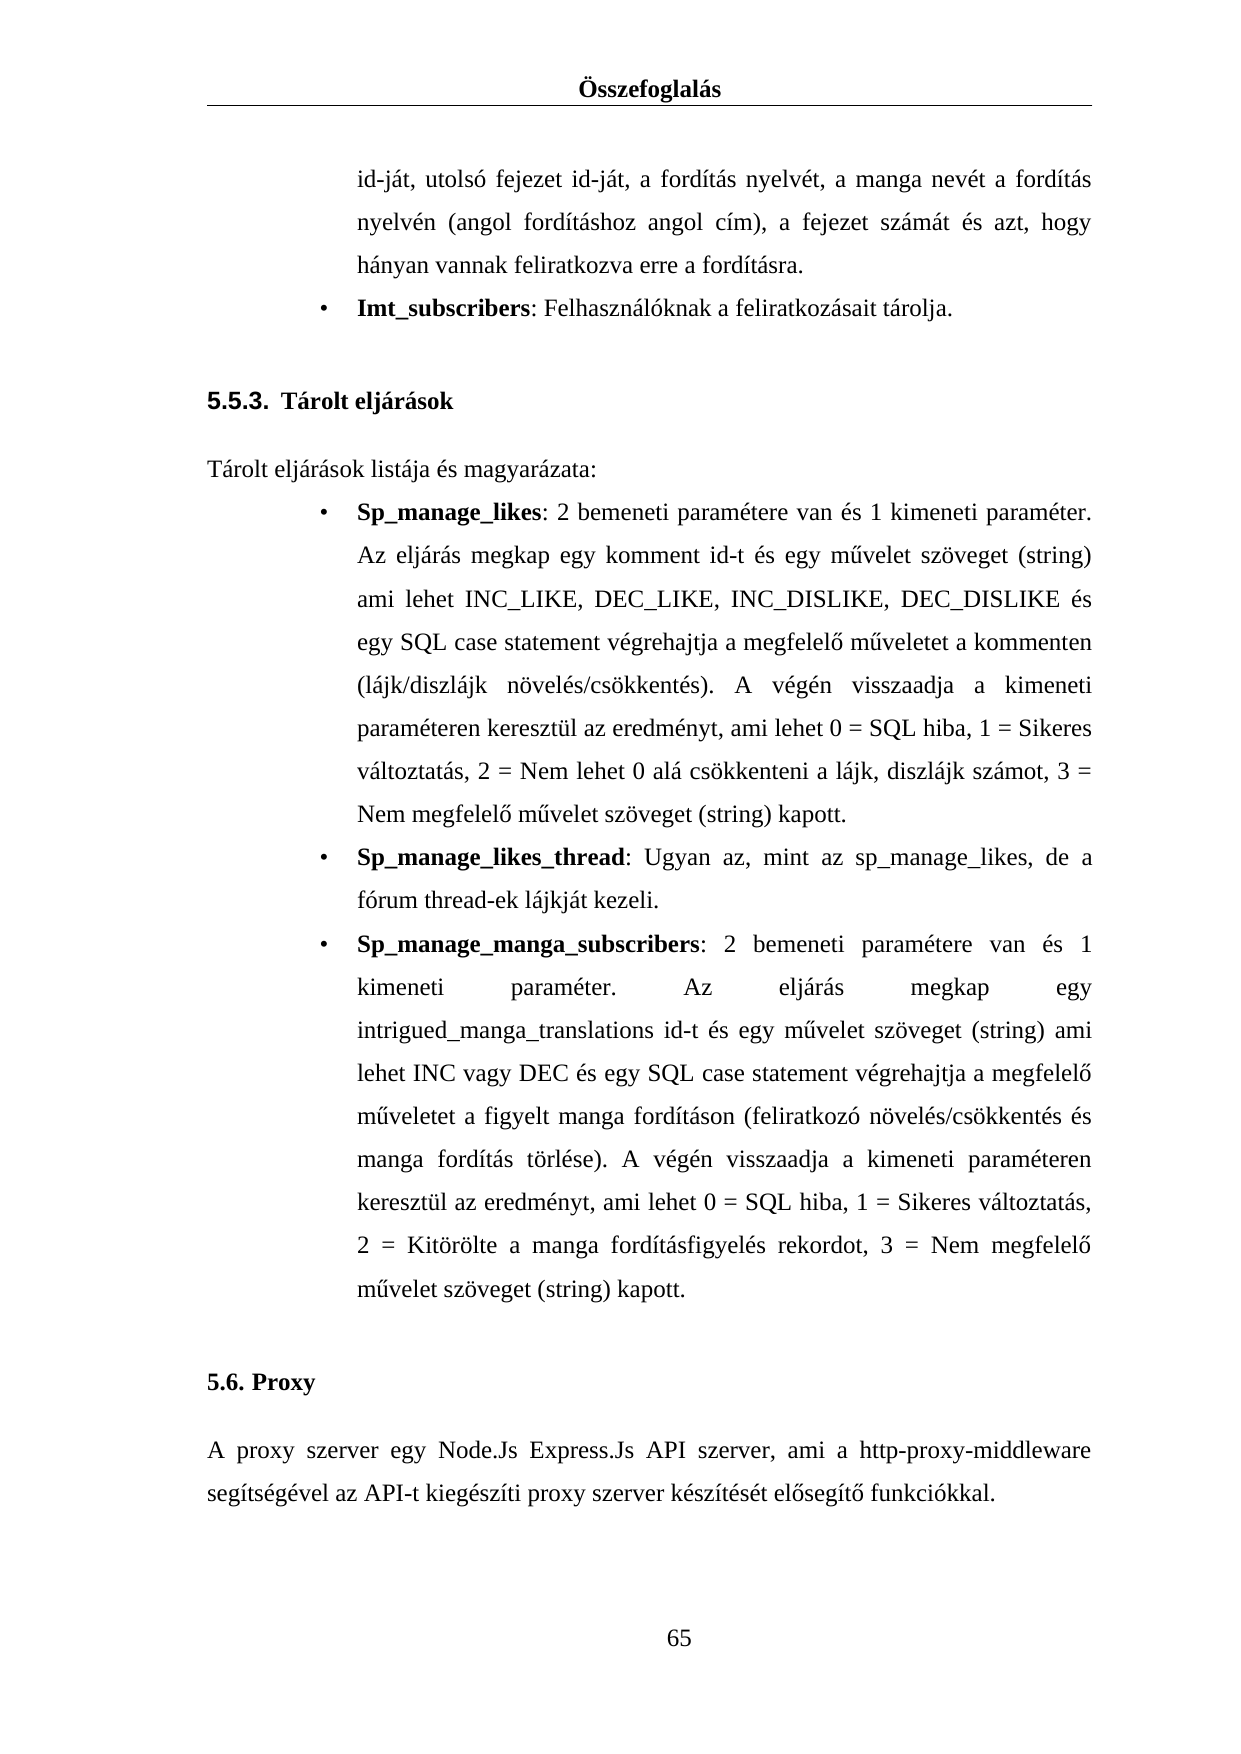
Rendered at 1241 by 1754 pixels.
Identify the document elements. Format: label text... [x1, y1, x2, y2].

subtitle Tárolt eljárások [207, 386, 1092, 415]
text Tárolt eljárások listája és magyarázata: [207, 454, 1092, 483]
list Imt_subscribers: Felhasználóknak a feliratkozásait tárolja. [319, 293, 1092, 322]
list Sp_manage_likes: 2 bemeneti paramétere van és 1 kimeneti paraméter. Az eljárás megkap egy komment id-t és egy művelet szöveget (string) ami lehet INC_LIKE, DEC_LIKE, INC_DISLIKE, DEC_DISLIKE és egy SQL case statement végrehajtja a megfelelő műveletet a kommenten (lájk/diszlájk növelés/csökkentés). A végén visszaadja a kimeneti paraméteren keresztül az eredményt, ami lehet 0 = SQL hiba, 1 = Sikeres változtatás, 2 = Nem lehet 0 alá csökkenteni a lájk, diszlájk számot, 3 = Nem megfelelő művelet szöveget (string) kapott. [319, 497, 1092, 828]
text A proxy szerver egy Node.Js Express.Js API szerver, ami a http-proxy-middleware segítségével az API-t kiegészíti proxy szerver készítését elősegítő funkciókkal. [207, 1435, 1092, 1507]
subtitle Proxy [207, 1367, 1092, 1396]
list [319, 164, 1092, 279]
list Sp_manage_manga_subscribers: 2 bemeneti paramétere van és 1 kimeneti paraméter. Az eljárás megkap egy intrigued_manga_translations id-t és egy művelet szöveget (string) ami lehet INC vagy DEC és egy SQL case statement végrehajtja a megfelelő műveletet a figyelt manga fordításon (feliratkozó növelés/csökkentés és manga fordítás törlése). A végén visszaadja a kimeneti paraméteren keresztül az eredményt, ami lehet 0 = SQL hiba, 1 = Sikeres változtatás, 2 = Kitörölte a manga fordításfigyelés rekordot, 3 = Nem megfelelő művelet szöveget (string) kapott. [319, 929, 1092, 1302]
list Sp_manage_likes_thread: Ugyan az, mint az sp_manage_likes, de a fórum thread-ek lájkját kezeli. [319, 842, 1092, 914]
